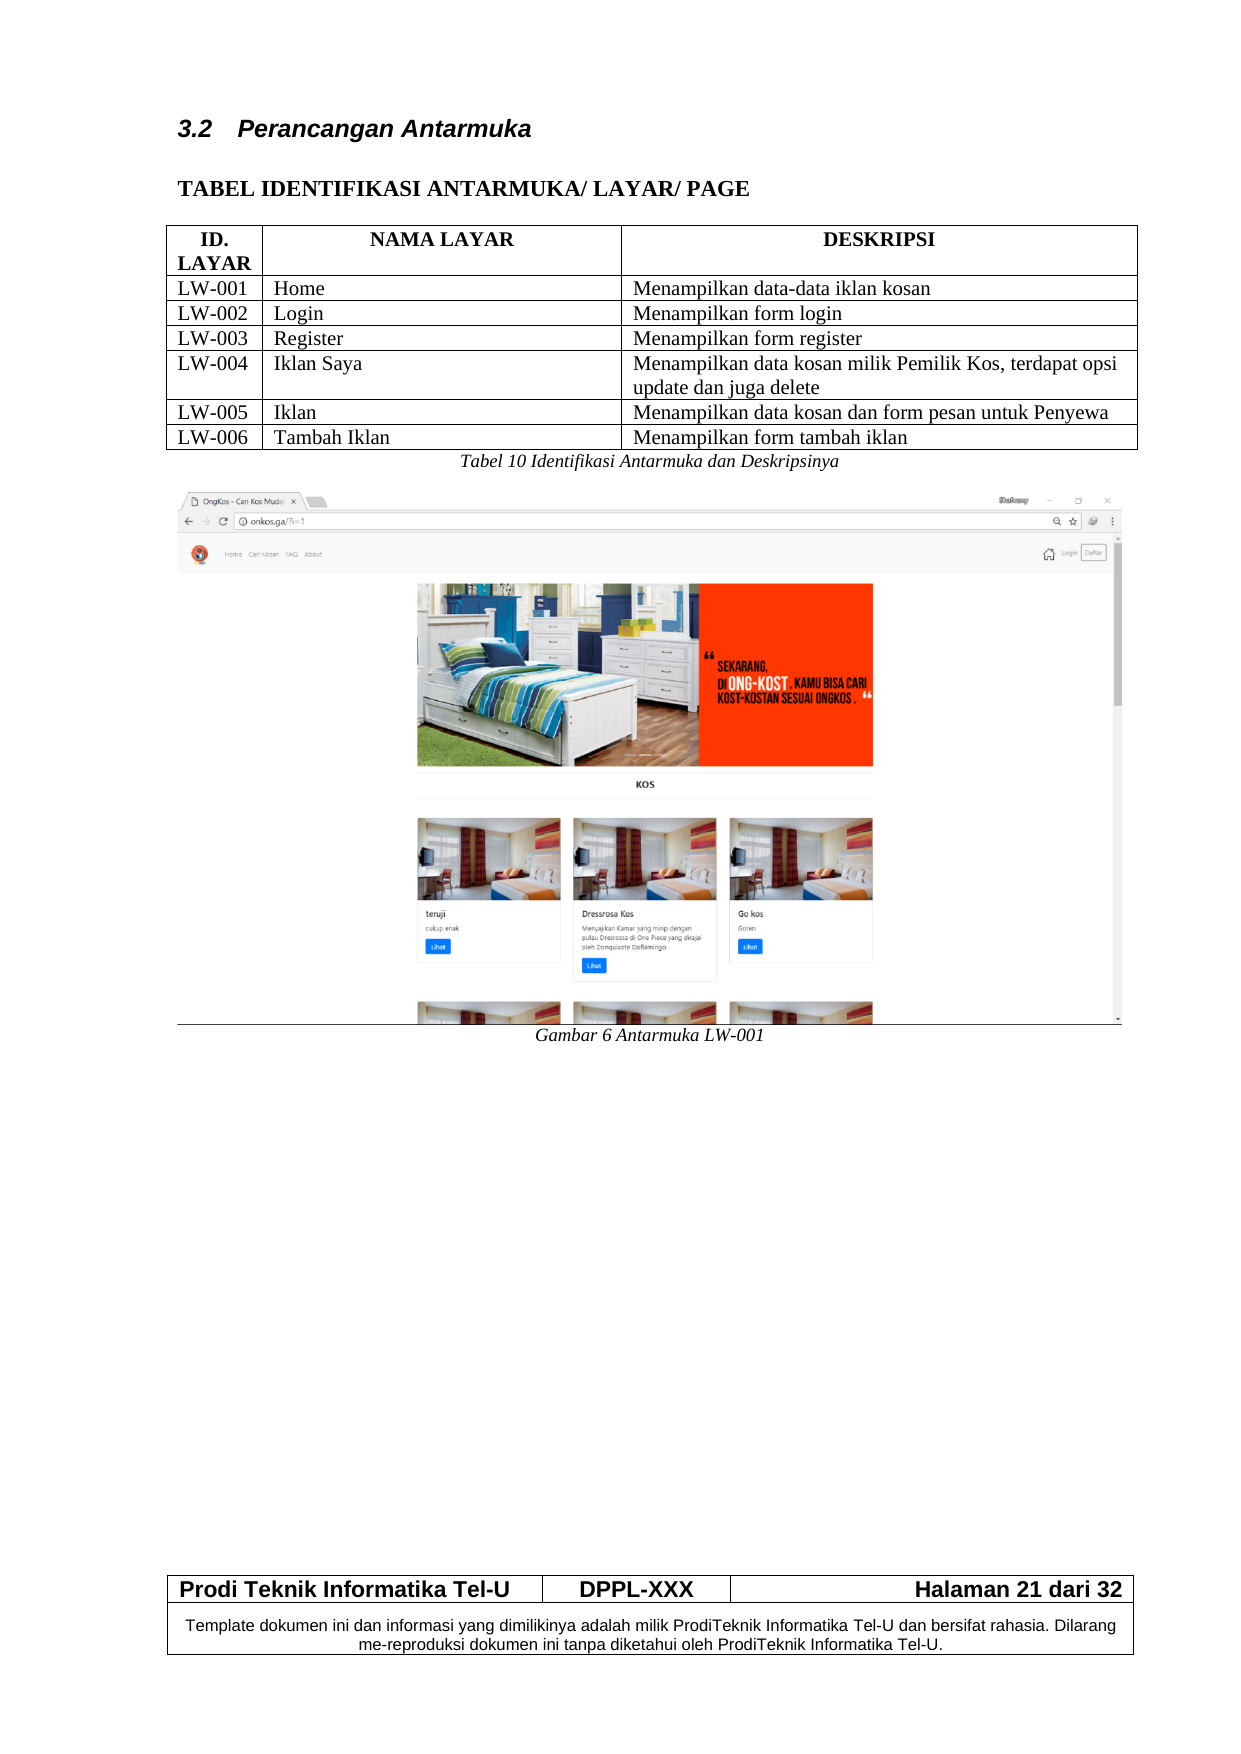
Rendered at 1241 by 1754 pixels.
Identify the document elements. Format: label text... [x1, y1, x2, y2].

table_cell LW-006 [167, 425, 262, 449]
table_cell Iklan [263, 400, 621, 424]
table_cell Menampilkan form login [622, 301, 1137, 325]
table_header ID. LAYAR [167, 226, 262, 274]
table_cell Menampilkan form register [622, 326, 1137, 350]
table_header DESKRIPSI [622, 226, 1137, 274]
table_cell Menampilkan form tambah iklan [622, 425, 1137, 449]
table_cell Login [263, 301, 621, 325]
table_cell Register [263, 326, 621, 350]
table_header NAMA LAYAR [263, 226, 621, 274]
picture [177, 492, 1123, 1025]
table_cell Menampilkan data kosan milik Pemilik Kos, terdapat opsi update dan juga delete [622, 351, 1137, 399]
table_cell LW-001 [167, 276, 262, 300]
text Tabel 10 Identifikasi Antarmuka dan Deskripsinya [177, 450, 1122, 472]
table_cell LW-004 [167, 351, 262, 399]
table_cell LW-005 [167, 400, 262, 424]
table_cell Menampilkan data-data iklan kosan [622, 276, 1137, 300]
table_cell LW-003 [167, 326, 262, 350]
text TABEL IDENTIFIKASI ANTARMUKA/ LAYAR/ PAGE [177, 175, 1122, 201]
table_cell Tambah Iklan [263, 425, 621, 449]
table_cell Home [263, 276, 621, 300]
table_cell LW-002 [167, 301, 262, 325]
table_cell Iklan Saya [263, 351, 621, 399]
subtitle Perancangan Antarmuka [177, 114, 1122, 142]
table_cell Menampilkan data kosan dan form pesan untuk Penyewa [622, 400, 1137, 424]
